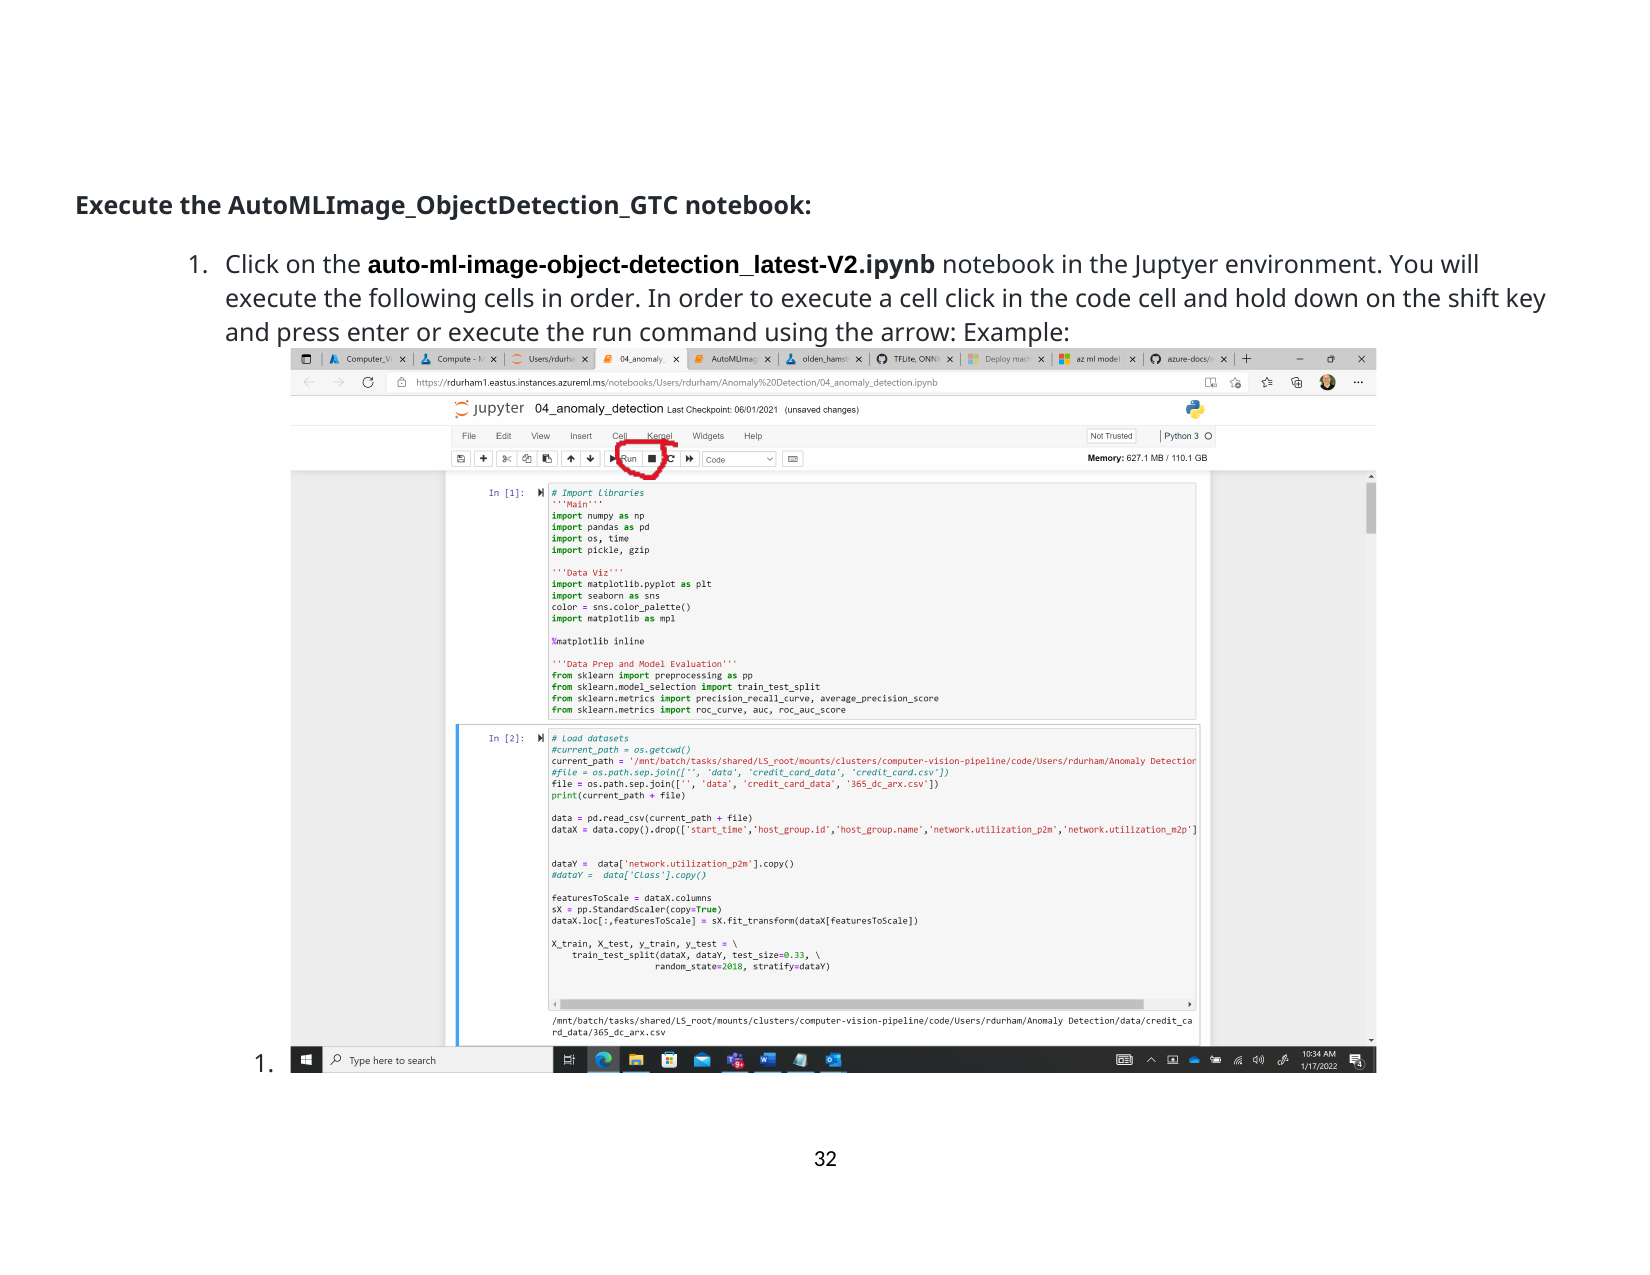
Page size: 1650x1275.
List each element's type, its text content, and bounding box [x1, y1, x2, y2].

picture [290, 348, 1377, 1073]
text Execute the AutoMLImage_ObjectDetection_GTC notebook: [75, 187, 1575, 222]
list Click on the auto-ml-image-object-detection_latest-V2.ipynb notebook in the Juptyer environment. You will execute the following cells in order. In order to execute a cell click in the code cell and hold down on the shift key and press enter or execute the run command using the arrow: Example: [187, 247, 1575, 349]
